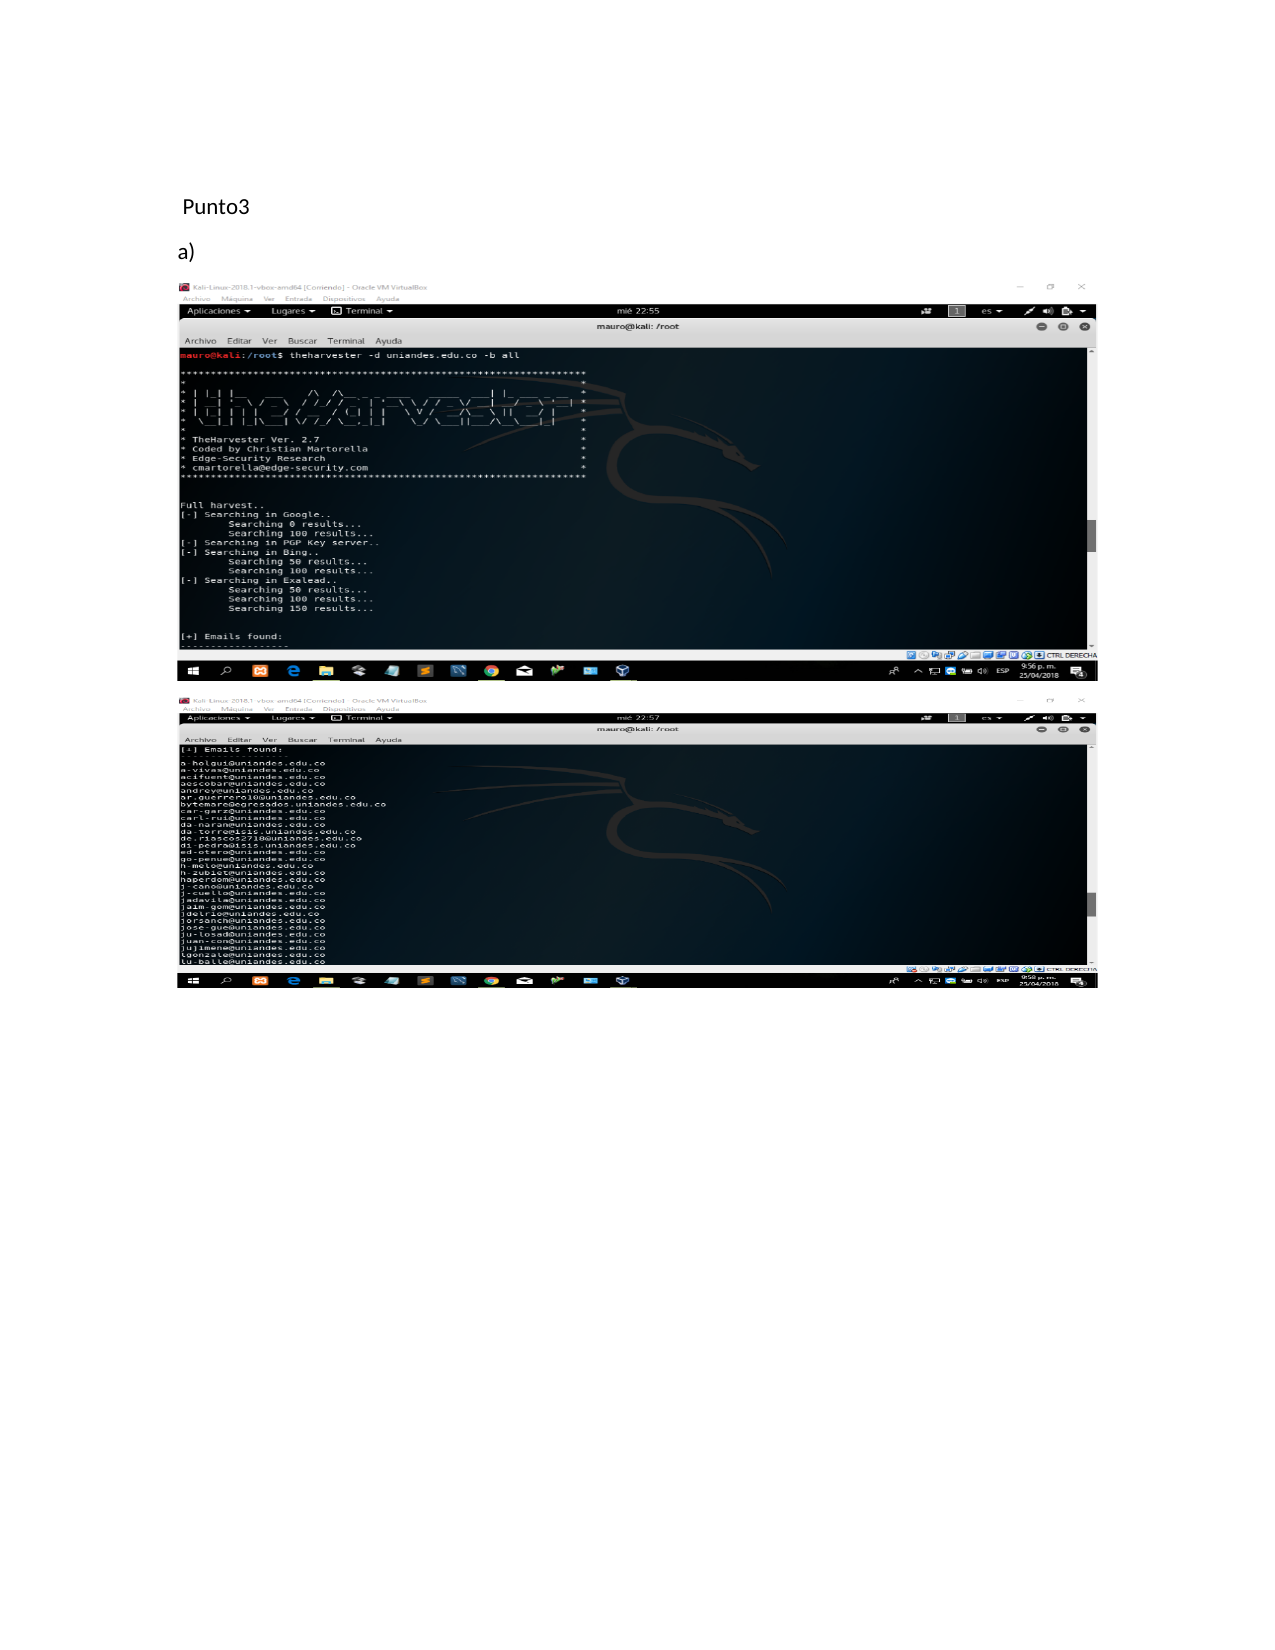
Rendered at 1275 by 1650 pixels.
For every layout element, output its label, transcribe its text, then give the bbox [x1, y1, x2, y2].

text Punto3 [177, 192, 1098, 220]
picture [177, 696, 1098, 988]
picture [177, 281, 1098, 681]
text a) [177, 237, 1098, 265]
